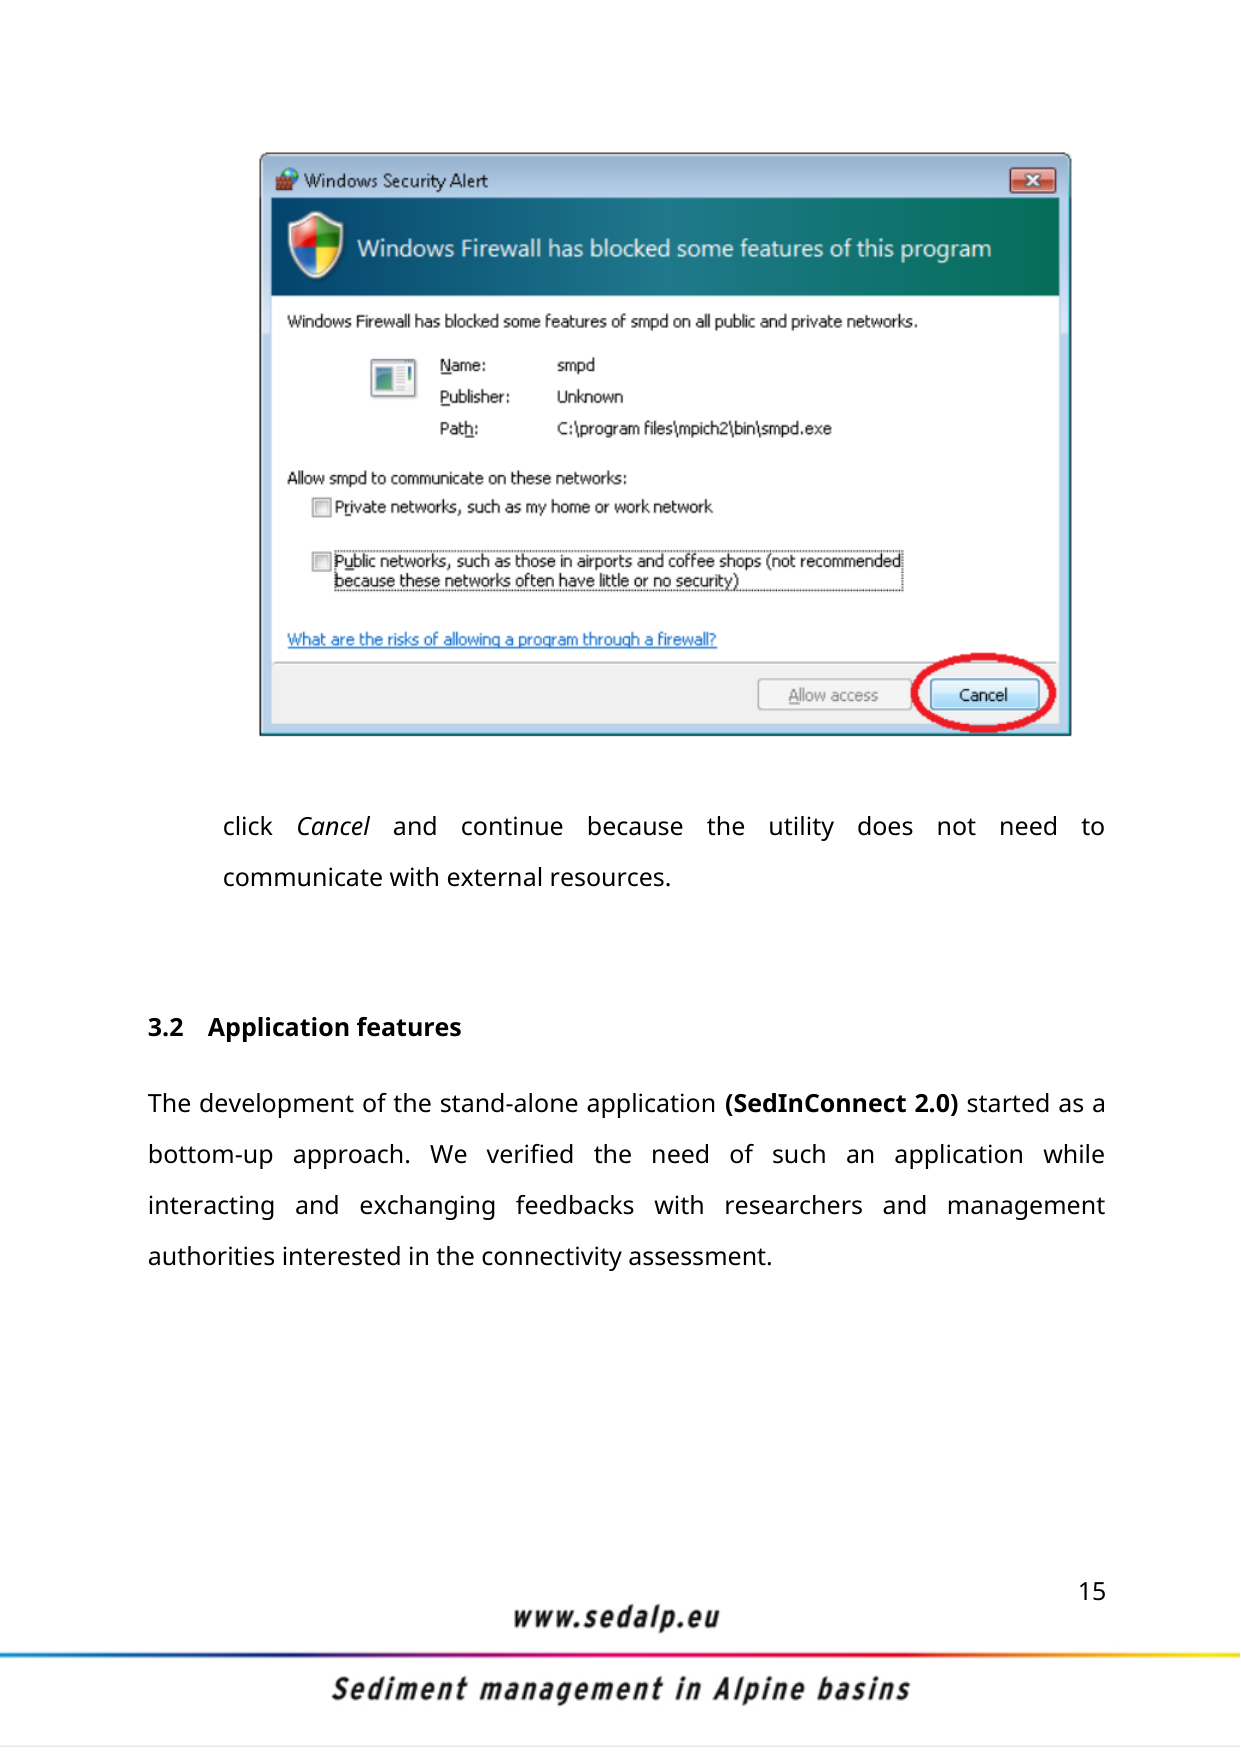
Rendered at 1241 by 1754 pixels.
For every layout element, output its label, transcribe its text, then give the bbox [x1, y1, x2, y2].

subtitle Application features [148, 1009, 1106, 1043]
picture [0, 1567, 1240, 1748]
text The development of the stand-alone application (SedInConnect 2.0) started as a bottom-up approach. We verified the need of such an application while interacting and exchanging feedbacks with researchers and management authorities interested in the connectivity assessment. [148, 1085, 1106, 1272]
picture [256, 149, 1073, 741]
list click Cancel and continue because the utility does not need to communicate with external resources. [223, 808, 1106, 893]
